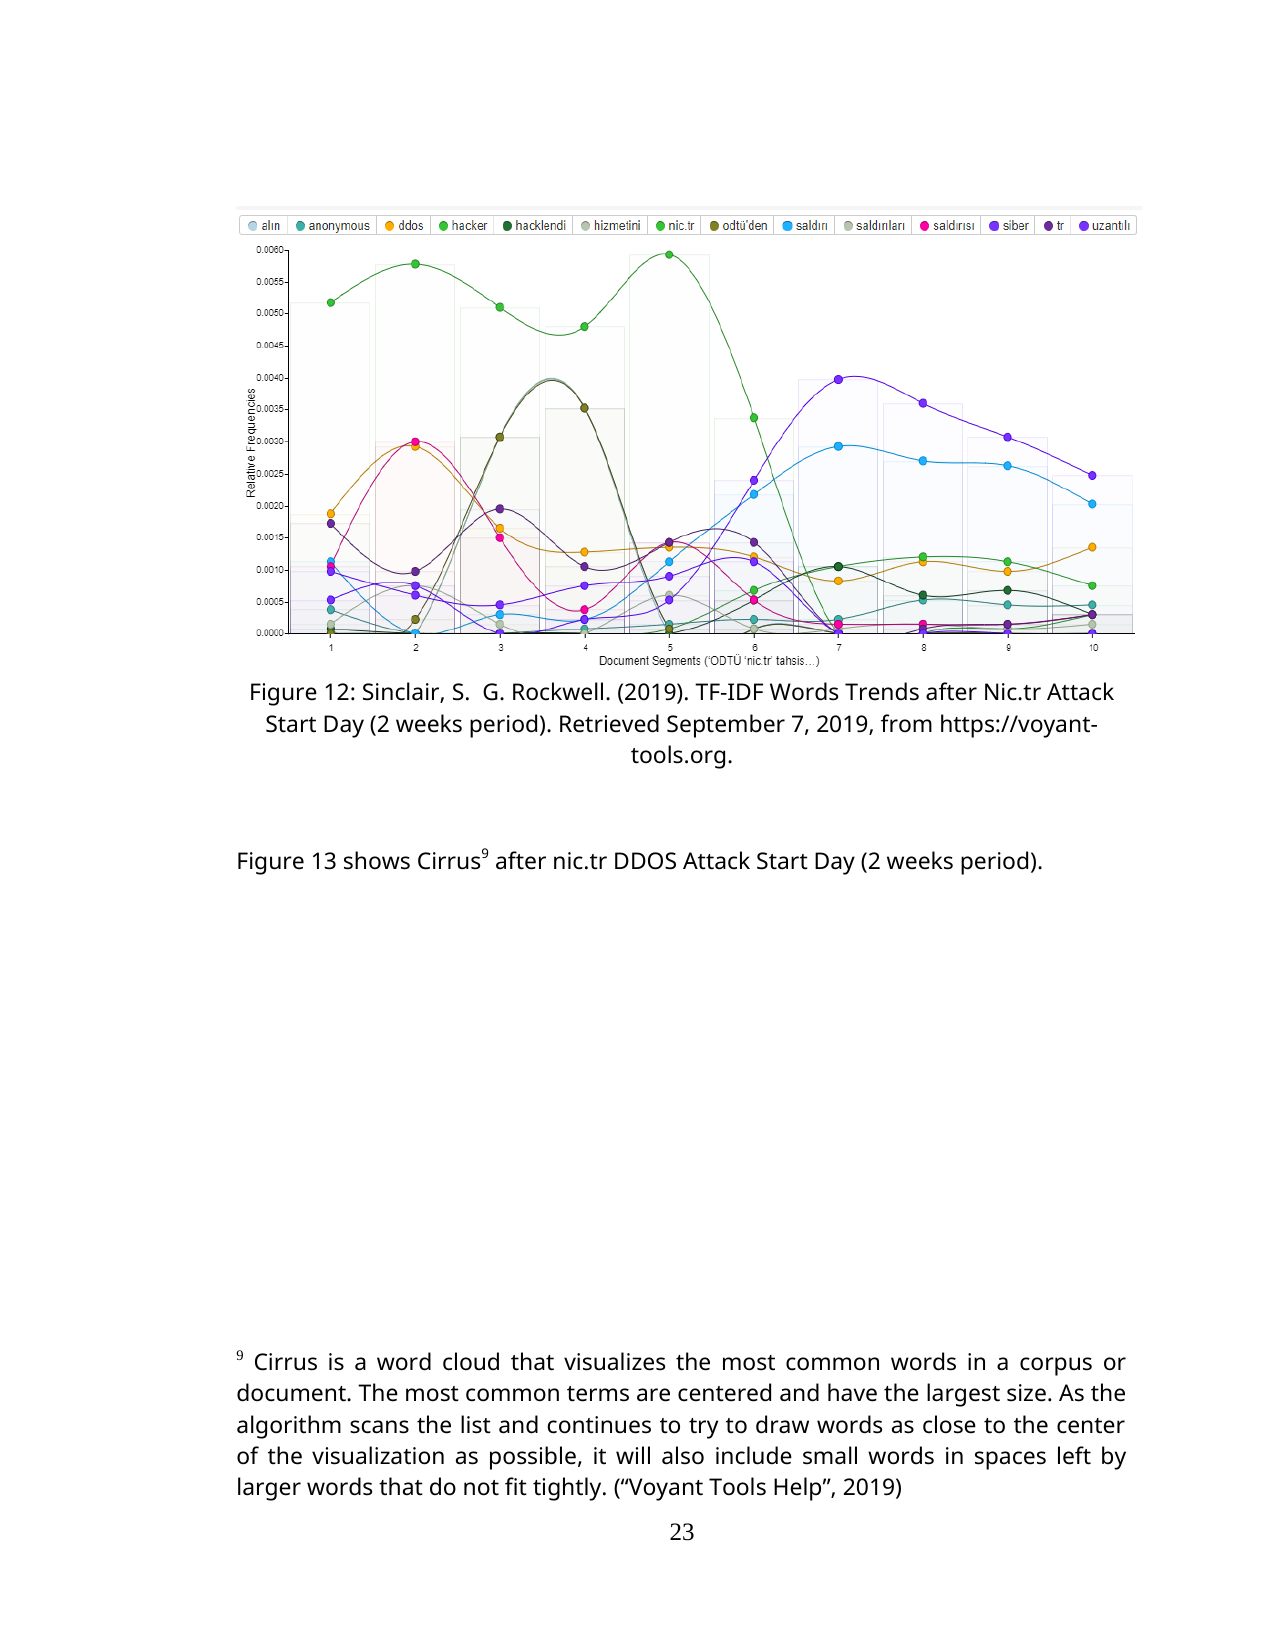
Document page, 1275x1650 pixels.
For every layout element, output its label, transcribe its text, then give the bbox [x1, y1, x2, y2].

text Figure 12: Sinclair, S. G. Rockwell. (2019). TF-IDF Words Trends after Nic.tr Attack Start Day (2 weeks period). Retrieved September 7, 2019, from https://voyant-tools.org. [236, 677, 1127, 770]
text Figure 13 shows Cirrus after nic.tr DDOS Attack Start Day (2 weeks period). [236, 845, 1127, 876]
picture [236, 206, 1143, 677]
